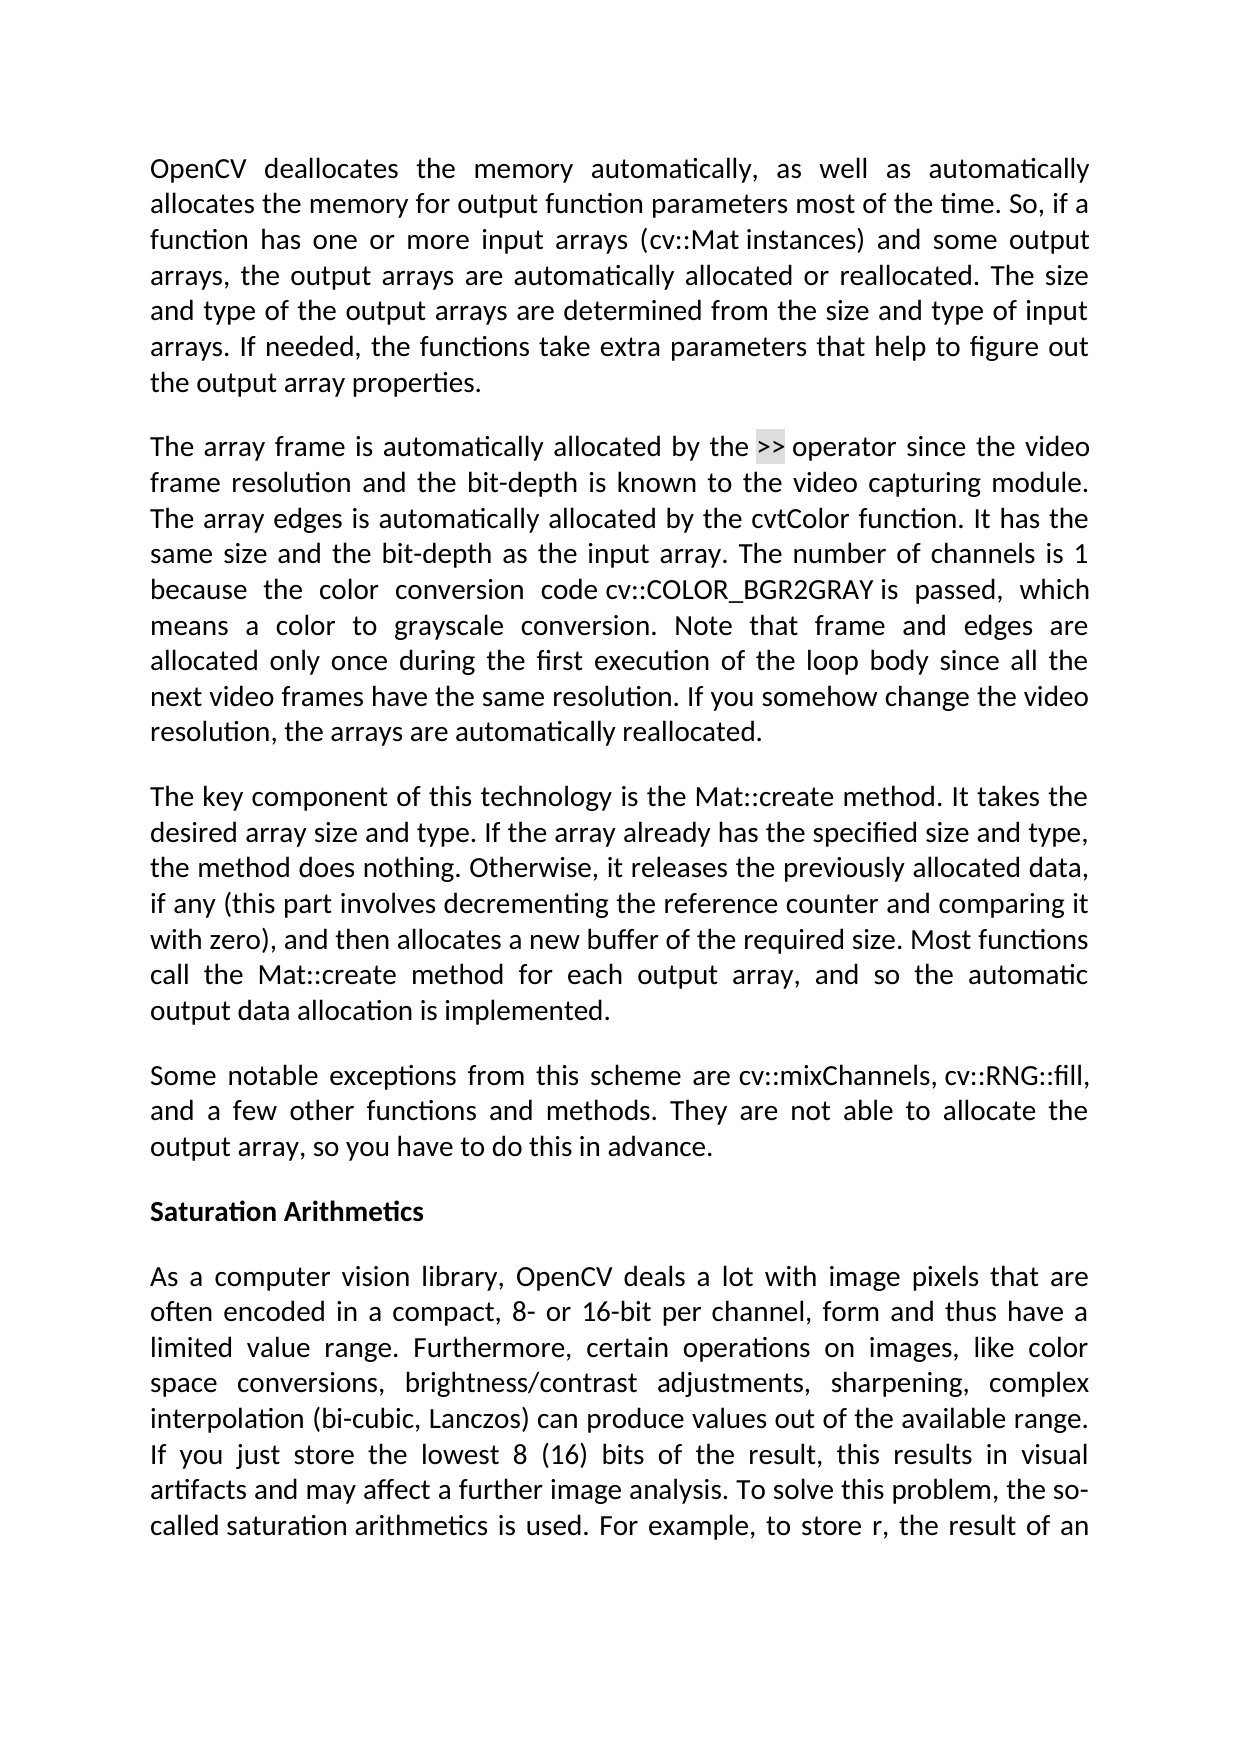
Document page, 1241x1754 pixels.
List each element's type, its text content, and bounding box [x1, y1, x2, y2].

text The array frame is automatically allocated by the >> operator since the video frame resolution and the bit-depth is known to the video capturing module. The array edges is automatically allocated by the cvtColor function. It has the same size and the bit-depth as the input array. The number of channels is 1 because the color conversion code cv::COLOR_BGR2GRAY is passed, which means a color to grayscale conversion. Note that frame and edges are allocated only once during the first execution of the loop body since all the next video frames have the same resolution. If you somehow change the video resolution, the arrays are automatically reallocated. [150, 428, 1090, 749]
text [150, 1258, 1090, 1543]
text The key component of this technology is the Mat::create method. It takes the desired array size and type. If the array already has the specified size and type, the method does nothing. Otherwise, it releases the previously allocated data, if any (this part involves decrementing the reference counter and comparing it with zero), and then allocates a new buffer of the required size. Most functions call the Mat::create method for each output array, and so the automatic output data allocation is implemented. [150, 778, 1090, 1028]
text Some notable exceptions from this scheme are cv::mixChannels, cv::RNG::fill, and a few other functions and methods. They are not able to allocate the output array, so you have to do this in advance. [150, 1057, 1090, 1164]
text Saturation Arithmetics [150, 1193, 1067, 1228]
text OpenCV deallocates the memory automatically, as well as automatically allocates the memory for output function parameters most of the time. So, if a function has one or more input arrays (cv::Mat instances) and some output arrays, the output arrays are automatically allocated or reallocated. The size and type of the output arrays are determined from the size and type of input arrays. If needed, the functions take extra parameters that help to figure out the output array properties. [150, 150, 1090, 399]
